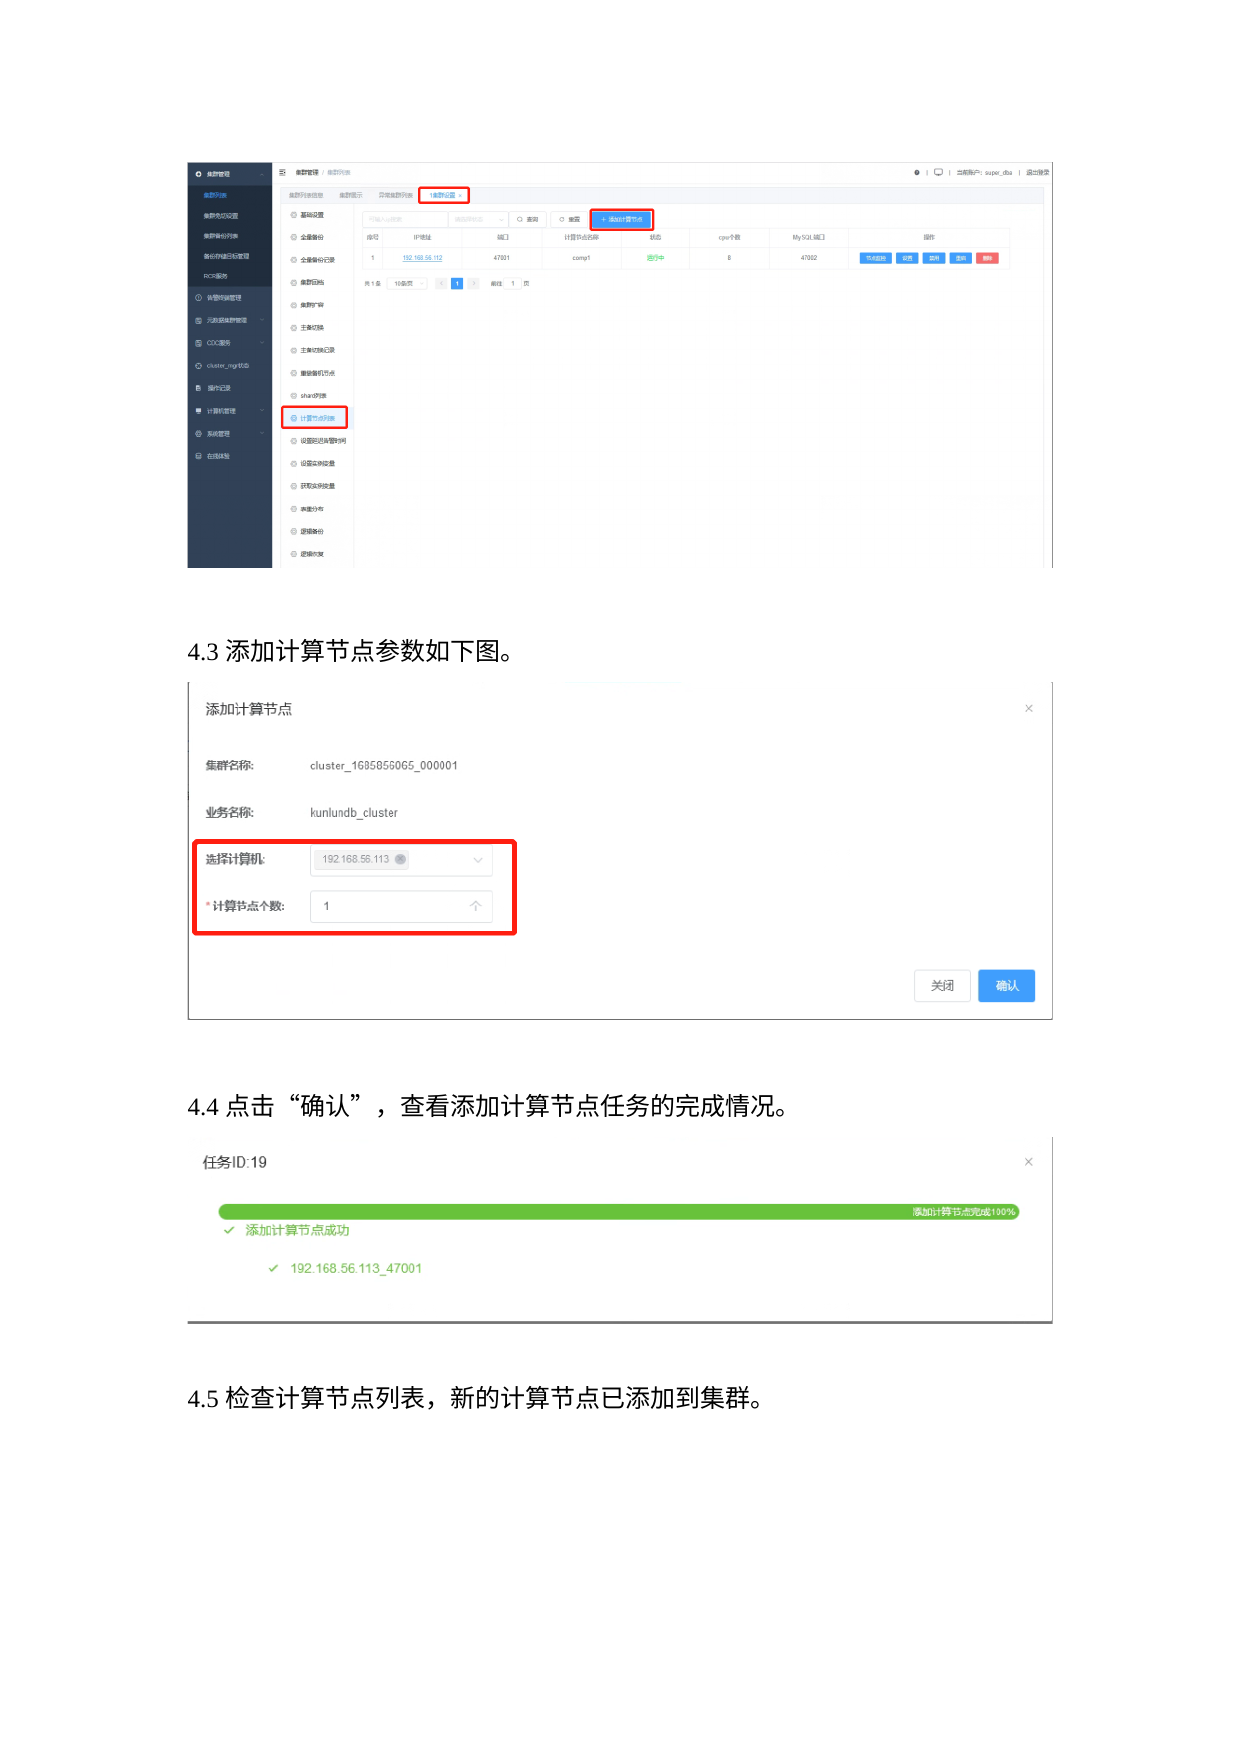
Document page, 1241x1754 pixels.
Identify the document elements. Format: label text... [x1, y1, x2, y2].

text 4.3 添加计算节点参数如下图。 [187, 617, 1053, 682]
picture [187, 162, 1053, 568]
picture [187, 682, 1053, 1020]
text 4.4 点击“确认”，查看添加计算节点任务的完成情况。 [187, 1072, 1053, 1137]
text 4.5 检查计算节点列表，新的计算节点已添加到集群。 [187, 1364, 1053, 1429]
picture [187, 1137, 1053, 1324]
